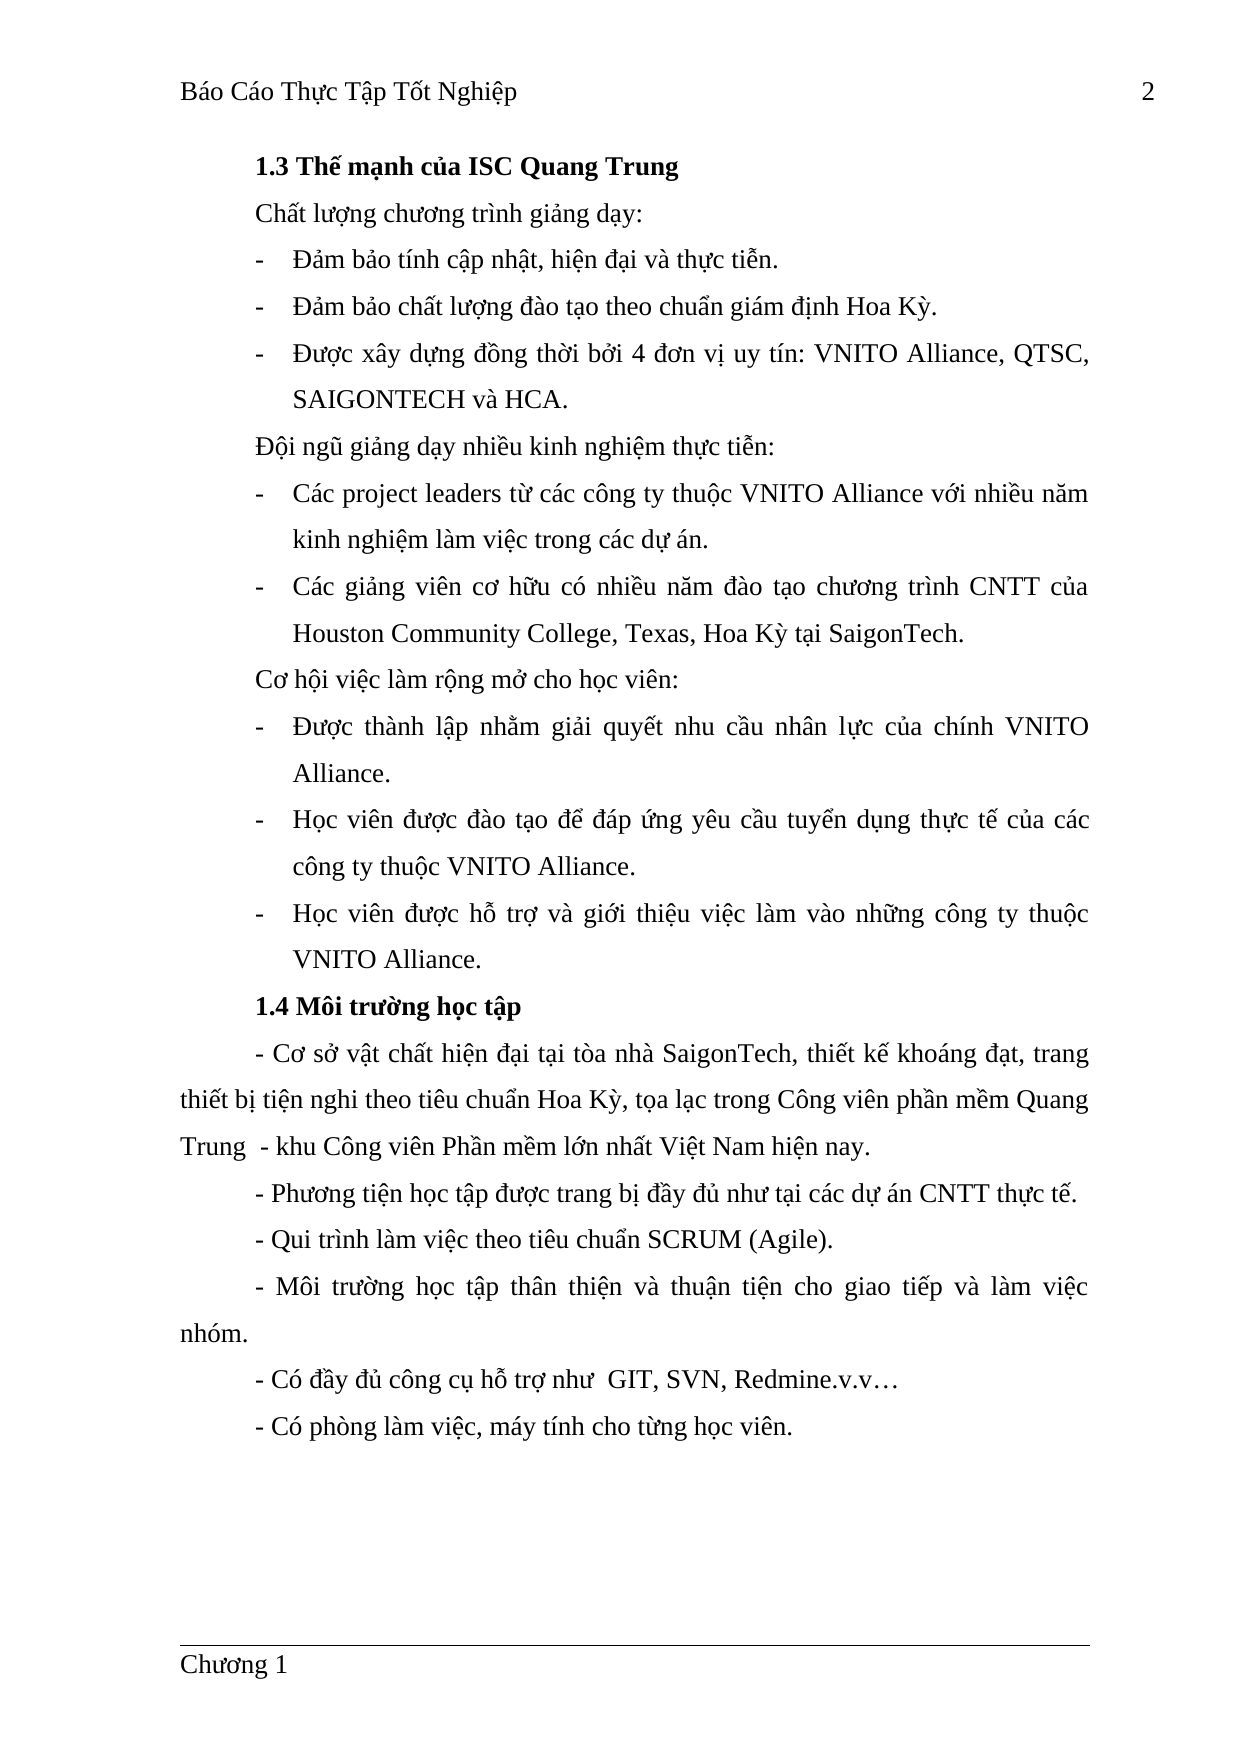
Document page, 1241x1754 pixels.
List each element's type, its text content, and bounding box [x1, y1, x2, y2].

text - Có đầy đủ công cụ hỗ trợ như GIT, SVN, Redmine.v.v… [180, 1363, 1090, 1394]
list Học viên được đào tạo để đáp ứng yêu cầu tuyển dụng thực tế của các công ty thuộc VNITO Alliance. [255, 803, 1090, 881]
text - Phương tiện học tập được trang bị đầy đủ như tại các dự án CNTT thực tế. [180, 1177, 1090, 1208]
list Đảm bảo chất lượng đào tạo theo chuẩn giám định Hoa Kỳ. [255, 290, 1090, 321]
text - Cơ sở vật chất hiện đại tại tòa nhà SaigonTech, thiết kế khoáng đạt, trang thiết bị tiện nghi theo tiêu chuẩn Hoa Kỳ, tọa lạc trong Công viên phần mềm Quang Trung - khu Công viên Phần mềm lớn nhất Việt Nam hiện nay. [180, 1037, 1090, 1161]
list Các giảng viên cơ hữu có nhiều năm đào tạo chương trình CNTT của Houston Community College, Texas, Hoa Kỳ tại SaigonTech. [255, 570, 1090, 648]
text Chất lượng chương trình giảng dạy: [180, 197, 1090, 228]
list Học viên được hỗ trợ và giới thiệu việc làm vào những công ty thuộc VNITO Alliance. [255, 897, 1090, 974]
text 1.3 Thế mạnh của ISC Quang Trung [180, 150, 1090, 181]
text Cơ hội việc làm rộng mở cho học viên: [255, 663, 1090, 694]
text - Môi trường học tập thân thiện và thuận tiện cho giao tiếp và làm việc nhóm. [180, 1270, 1090, 1348]
text 1.4 Môi trường học tập [180, 990, 1090, 1021]
list Được xây dựng đồng thời bởi 4 đơn vị uy tín: VNITO Alliance, QTSC, SAIGONTECH và HCA. [255, 337, 1090, 414]
list Đảm bảo tính cập nhật, hiện đại và thực tiễn. [255, 243, 1090, 274]
text Đội ngũ giảng dạy nhiều kinh nghiệm thực tiễn: [180, 430, 1090, 461]
list Các project leaders từ các công ty thuộc VNITO Alliance với nhiều năm kinh nghiệm làm việc trong các dự án. [255, 477, 1090, 554]
list Được thành lập nhằm giải quyết nhu cầu nhân lực của chính VNITO Alliance. [255, 710, 1090, 788]
text - Qui trình làm việc theo tiêu chuẩn SCRUM (Agile). [180, 1223, 1090, 1254]
text - Có phòng làm việc, máy tính cho từng học viên. [180, 1410, 1090, 1441]
